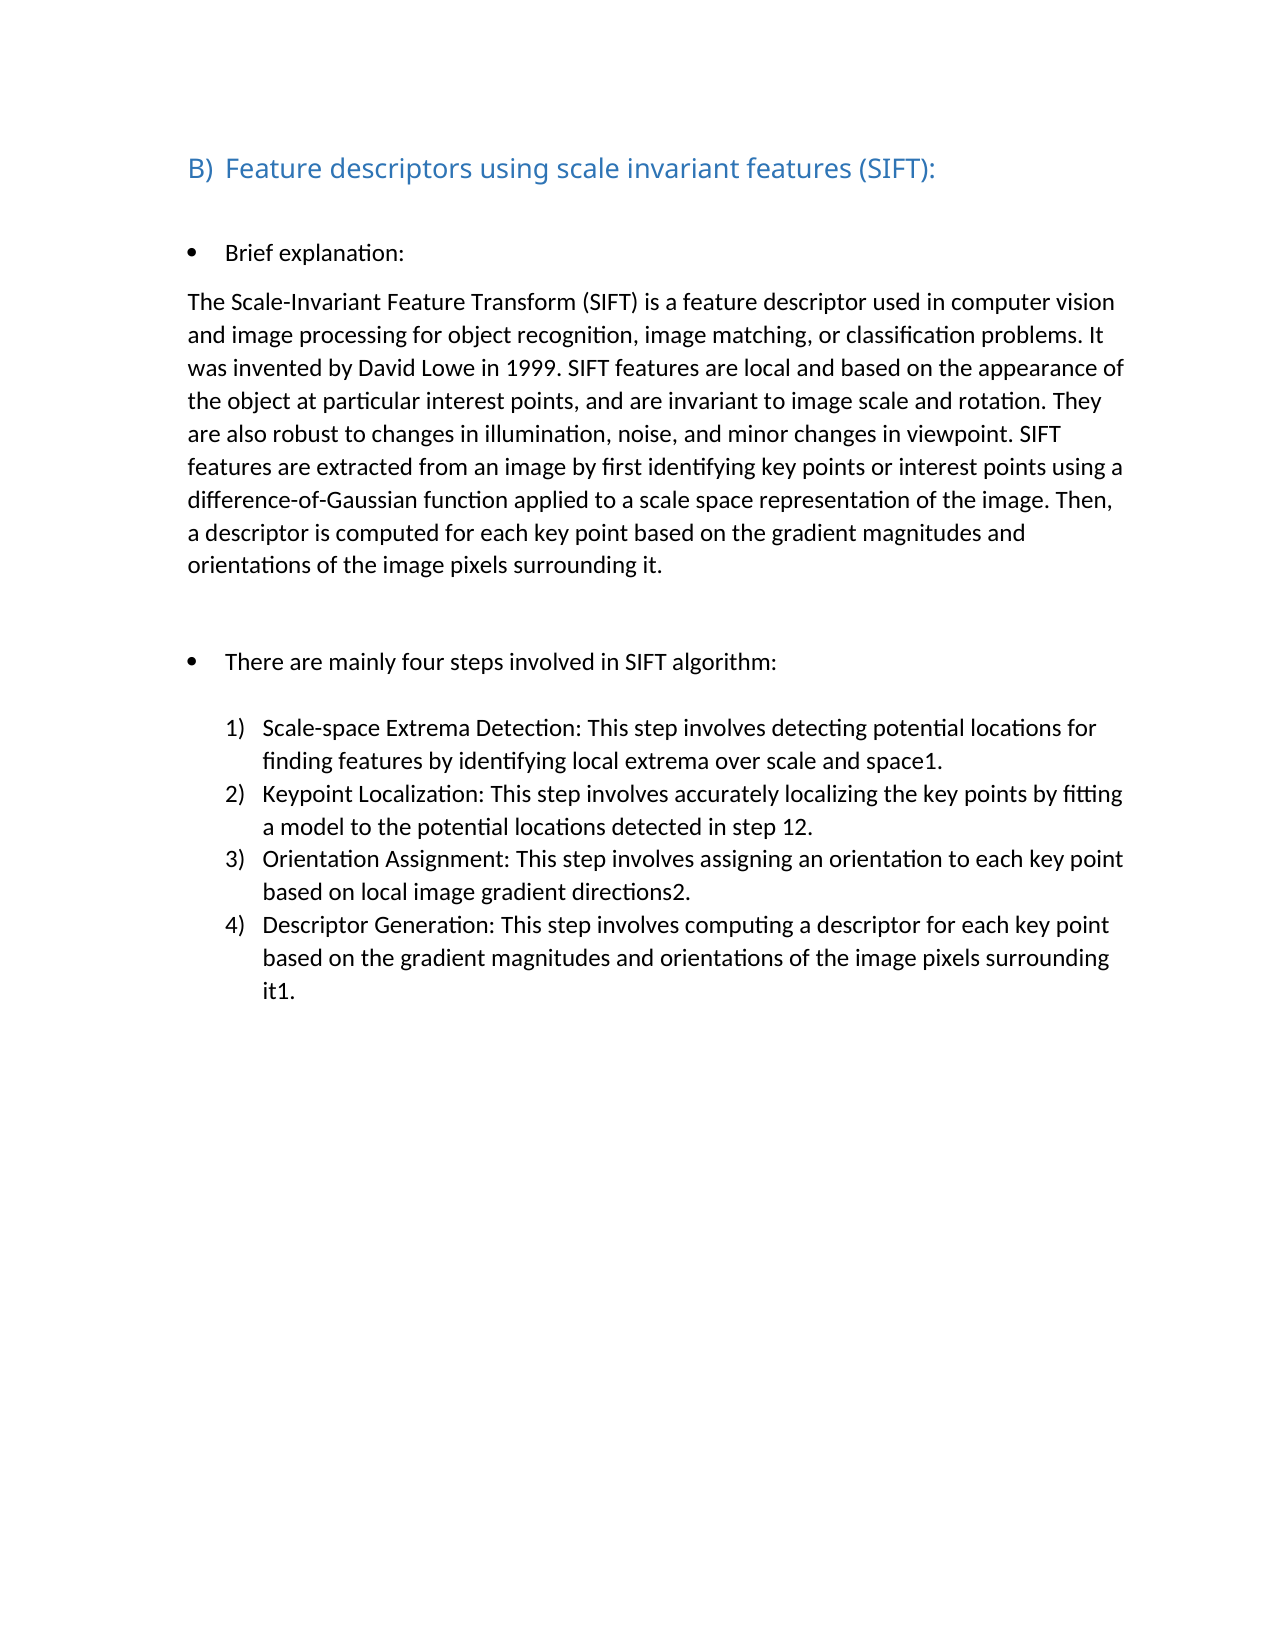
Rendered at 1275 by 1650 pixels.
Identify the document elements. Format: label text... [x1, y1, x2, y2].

text The Scale-Invariant Feature Transform (SIFT) is a feature descriptor used in computer vision and image processing for object recognition, image matching, or classification problems. It was invented by David Lowe in 1999. SIFT features are local and based on the appearance of the object at particular interest points, and are invariant to image scale and rotation. They are also robust to changes in illumination, noise, and minor changes in viewpoint. SIFT features are extracted from an image by first identifying key points or interest points using a difference-of-Gaussian function applied to a scale space representation of the image. Then, a descriptor is computed for each key point based on the gradient magnitudes and orientations of the image pixels surrounding it. [187, 286, 1125, 580]
list Descriptor Generation: This step involves computing a descriptor for each key point based on the gradient magnitudes and orientations of the image pixels surrounding it1. [225, 909, 1125, 1006]
list There are mainly four steps involved in SIFT algorithm: [187, 646, 1125, 677]
list Scale-space Extrema Detection: This step involves detecting potential locations for finding features by identifying local extrema over scale and space1. [225, 712, 1125, 775]
list Keypoint Localization: This step involves accurately localizing the key points by fitting a model to the potential locations detected in step 12. [225, 778, 1125, 841]
list Brief explanation: [187, 237, 1125, 267]
list Orientation Assignment: This step involves assigning an orientation to each key point based on local image gradient directions2. [225, 843, 1125, 907]
subtitle Feature descriptors using scale invariant features (SIFT): [187, 150, 1125, 187]
